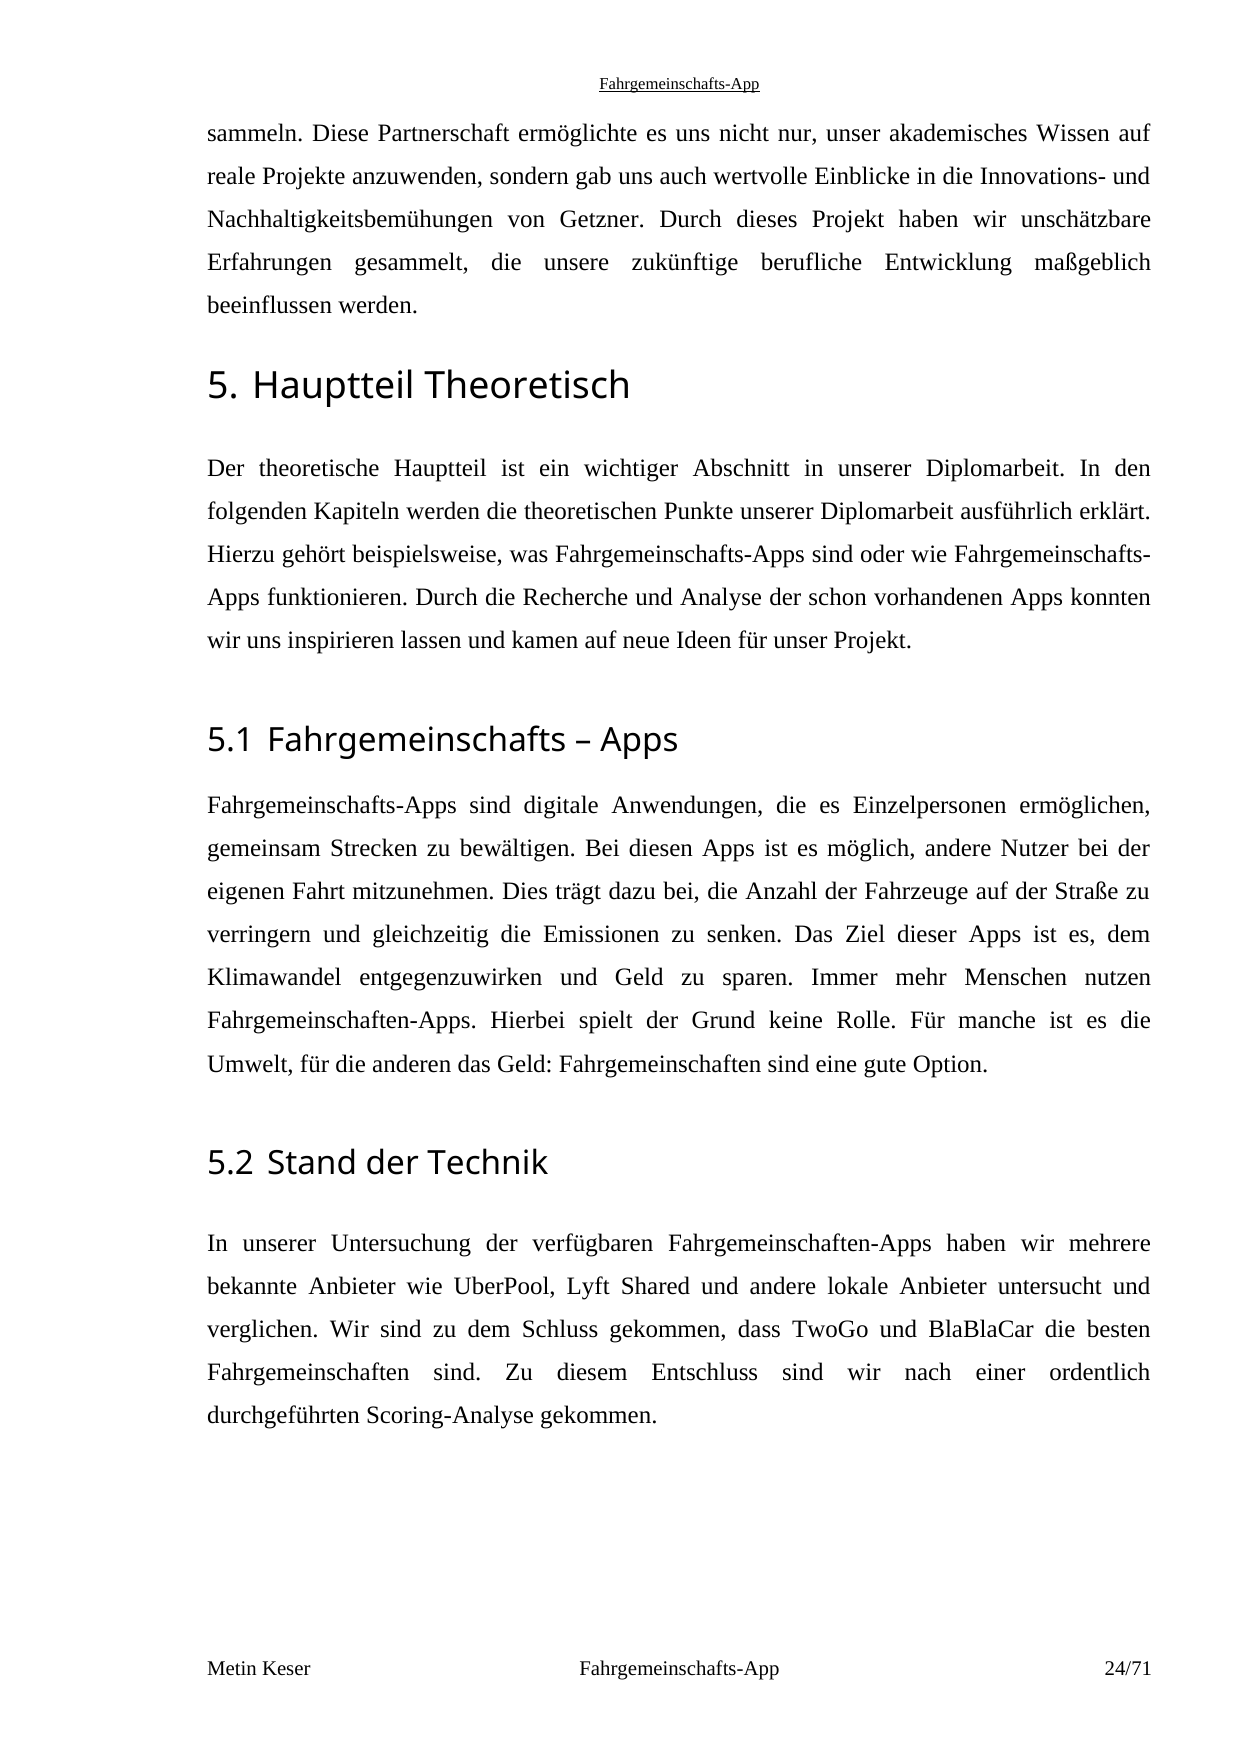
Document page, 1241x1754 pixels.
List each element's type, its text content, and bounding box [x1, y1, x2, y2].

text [207, 118, 1152, 319]
text Fahrgemeinschafts-Apps sind digitale Anwendungen, die es Einzelpersonen ermöglichen, gemeinsam Strecken zu bewältigen. Bei diesen Apps ist es möglich, andere Nutzer bei der eigenen Fahrt mitzunehmen. Dies trägt dazu bei, die Anzahl der Fahrzeuge auf der Straße zu verringern und gleichzeitig die Emissionen zu senken. Das Ziel dieser Apps ist es, dem Klimawandel entgegenzuwirken und Geld zu sparen. Immer mehr Menschen nutzen Fahrgemeinschaften-Apps. Hierbei spielt der Grund keine Rolle. Für manche ist es die Umwelt, für die anderen das Geld: Fahrgemeinschaften sind eine gute Option. [207, 790, 1152, 1077]
subtitle Fahrgemeinschafts – Apps [207, 716, 1152, 761]
text Der theoretische Hauptteil ist ein wichtiger Abschnitt in unserer Diplomarbeit. In den folgenden Kapiteln werden die theoretischen Punkte unserer Diplomarbeit ausführlich erklärt. Hierzu gehört beispielsweise, was Fahrgemeinschafts-Apps sind oder wie Fahrgemeinschafts-Apps funktionieren. Durch die Recherche und Analyse der schon vorhandenen Apps konnten wir uns inspirieren lassen und kamen auf neue Ideen für unser Projekt. [207, 453, 1152, 654]
text In unserer Untersuchung der verfügbaren Fahrgemeinschaften-Apps haben wir mehrere bekannte Anbieter wie UberPool, Lyft Shared und andere lokale Anbieter untersucht und verglichen. Wir sind zu dem Schluss gekommen, dass TwoGo und BlaBlaCar die besten Fahrgemeinschaften sind. Zu diesem Entschluss sind wir nach einer ordentlich durchgeführten Scoring-Analyse gekommen. [207, 1228, 1152, 1429]
subtitle Stand der Technik [207, 1139, 1152, 1184]
subtitle Hauptteil Theoretisch [207, 359, 1152, 410]
